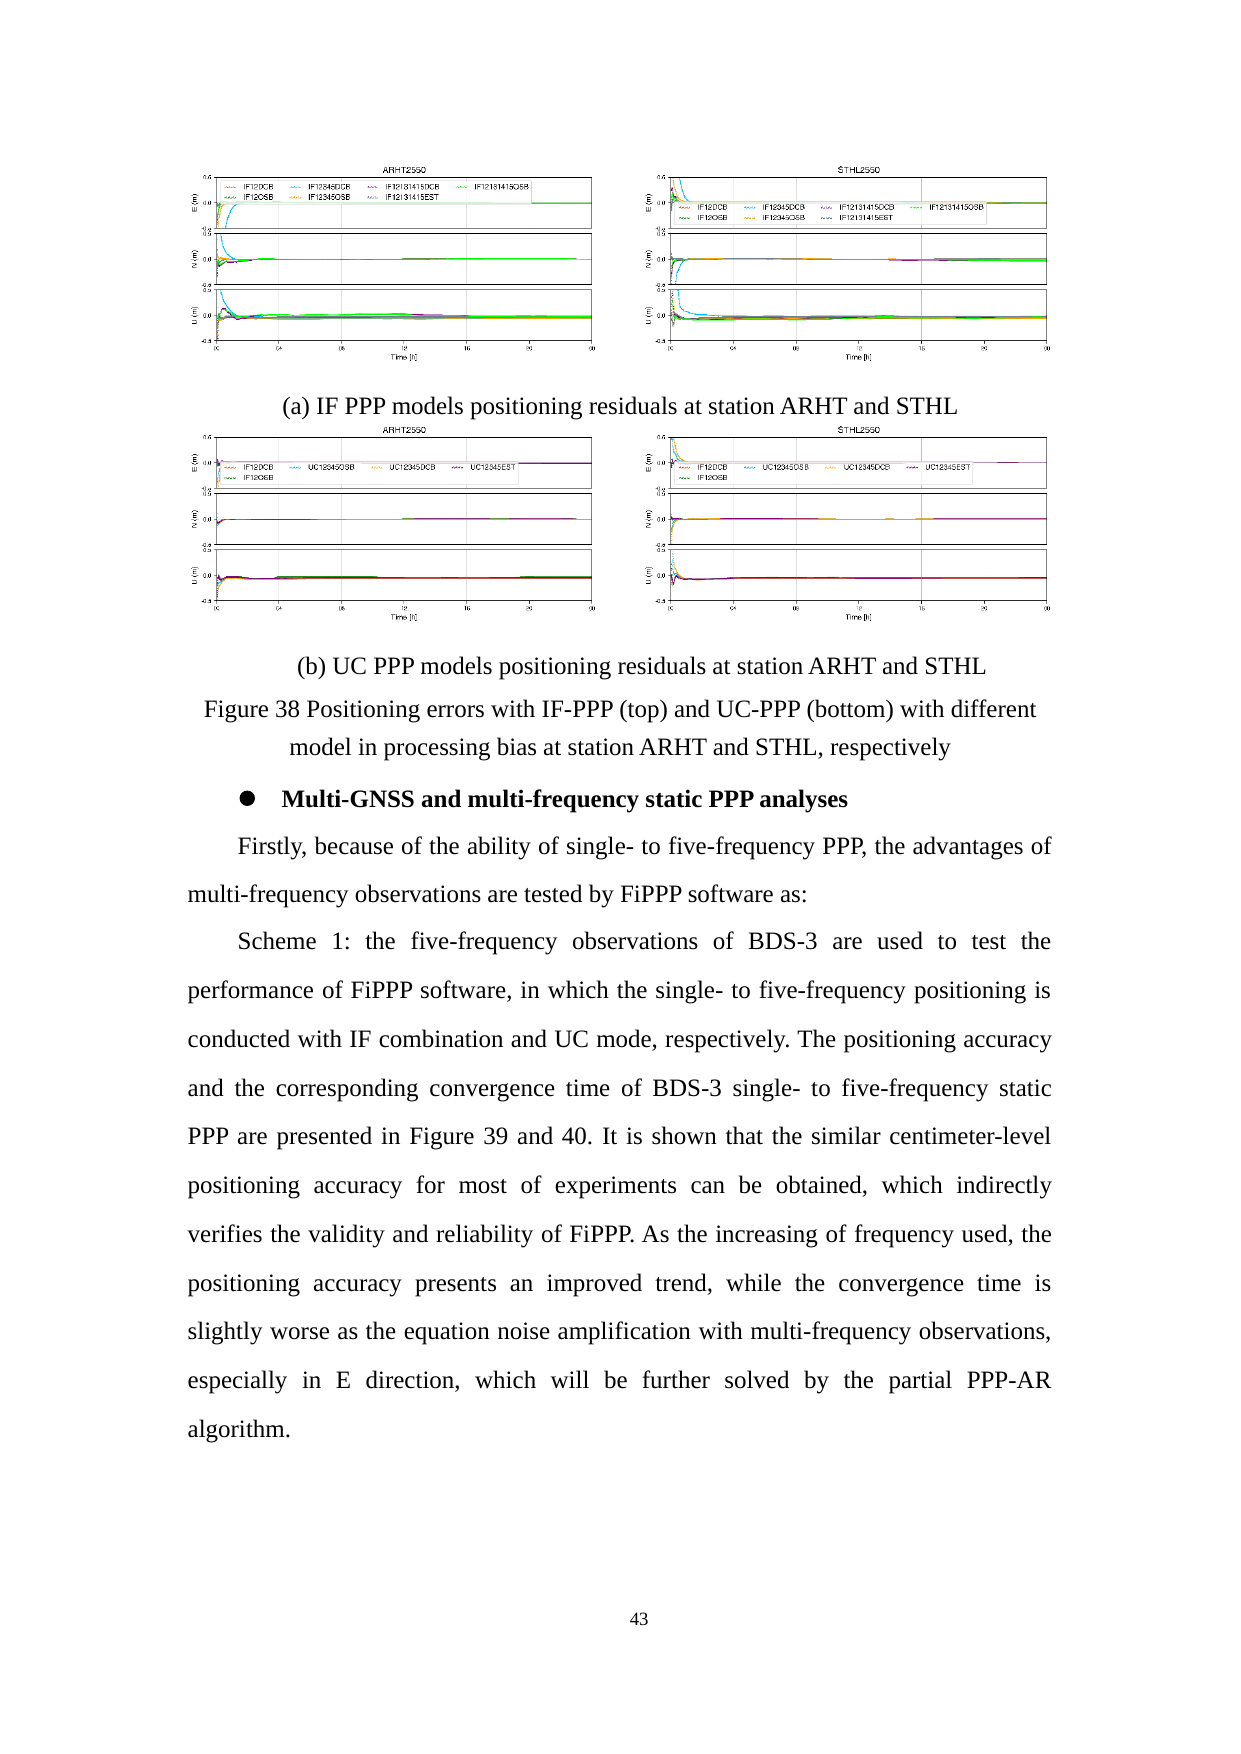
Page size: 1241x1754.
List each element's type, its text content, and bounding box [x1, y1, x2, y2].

picture [186, 162, 600, 366]
list Multi-GNSS and multi-frequency static PPP analyses [238, 782, 1053, 814]
table_header [620, 162, 1075, 389]
picture [640, 162, 1054, 366]
picture [640, 422, 1054, 626]
table_header [166, 162, 620, 389]
text Firstly, because of the ability of single- to five-frequency PPP, the advantages of multi-frequency observations are tested by FiPPP software as: [187, 829, 1053, 910]
table_cell [620, 422, 1075, 649]
text Scheme 1: the five-frequency observations of BDS-3 are used to test the performance of FiPPP software, in which the single- to five-frequency positioning is conducted with IF combination and UC mode, respectively. The positioning accuracy and the corresponding convergence time of BDS-3 single- to five-frequency static PPP are presented in Figure 39 and 40. It is shown that the similar centimeter-level positioning accuracy for most of experiments can be obtained, which indirectly verifies the validity and reliability of FiPPP. As the increasing of frequency used, the positioning accuracy presents an improved trend, while the convergence time is slightly worse as the equation noise amplification with multi-frequency observations, especially in E direction, which will be further solved by the partial PPP-AR algorithm. [187, 924, 1053, 1444]
table_cell (a) IF PPP models positioning residuals at station ARHT and STHL [166, 390, 1075, 422]
table_cell (b) UC PPP models positioning residuals at station ARHT and STHL [166, 650, 1075, 693]
table_cell Figure 38 Positioning errors with IF-PPP (top) and UC-PPP (bottom) with different model in processing bias at station ARHT and STHL, respectively [166, 693, 1075, 766]
picture [186, 422, 600, 626]
table_cell [166, 422, 620, 649]
